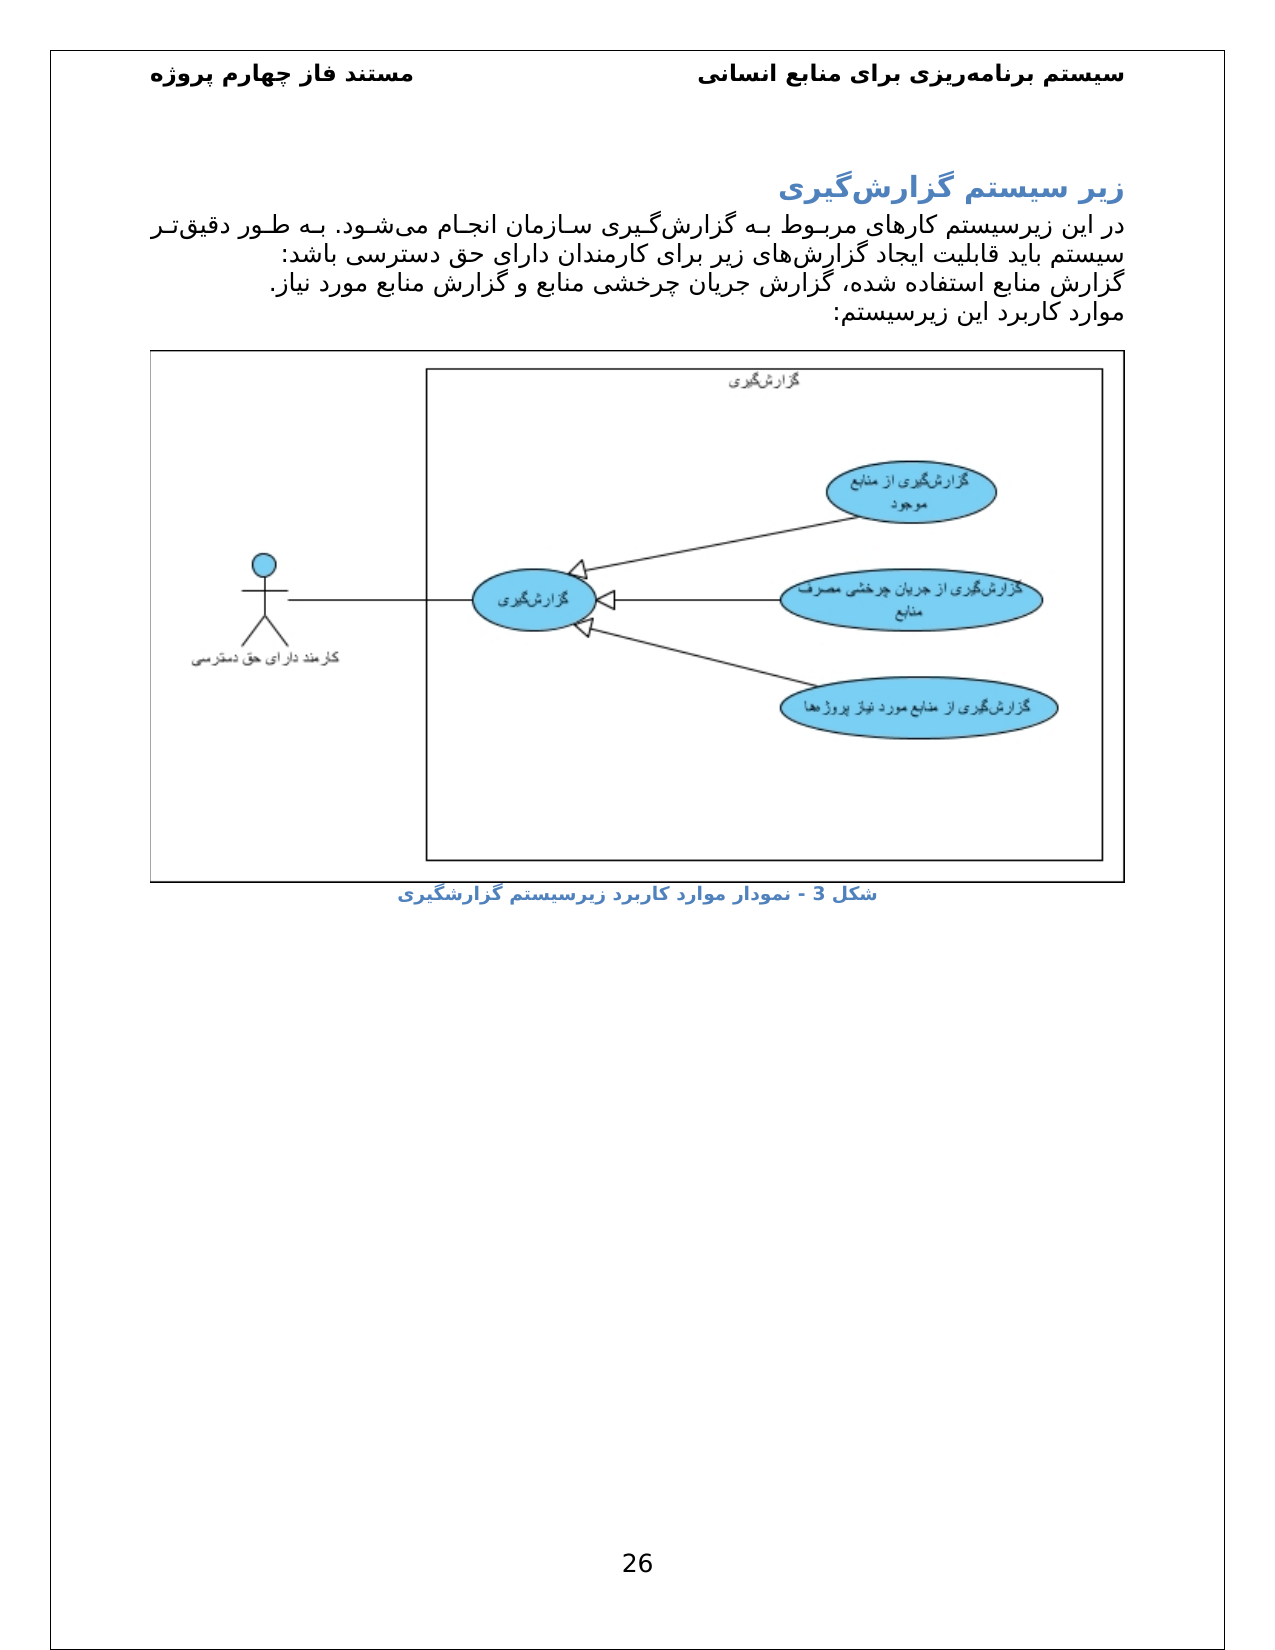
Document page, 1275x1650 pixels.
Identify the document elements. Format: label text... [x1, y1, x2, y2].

text موارد کاربرد این زیرسیستم: [150, 297, 1125, 326]
text در این زیرسیستم کارهای مربوط به گزارش‌گیری سازمان انجام می‌شود. به طور دقیق‌تر سیستم باید قابلیت ایجاد گزارش‌های زیر برای کارمندان دارای حق دسترسی باشد: [150, 210, 1125, 268]
text شکل 3 - نمودار موارد کاربرد زیرسیستم گزارش‏گیری [150, 883, 1125, 904]
subtitle زیر سیستم گزارش‌گیری [150, 171, 1125, 205]
picture [150, 350, 1125, 883]
text گزارش منابع استفاده شده، گزارش جریان چرخشی منابع و گزارش منابع مورد نیاز. [150, 268, 1125, 297]
